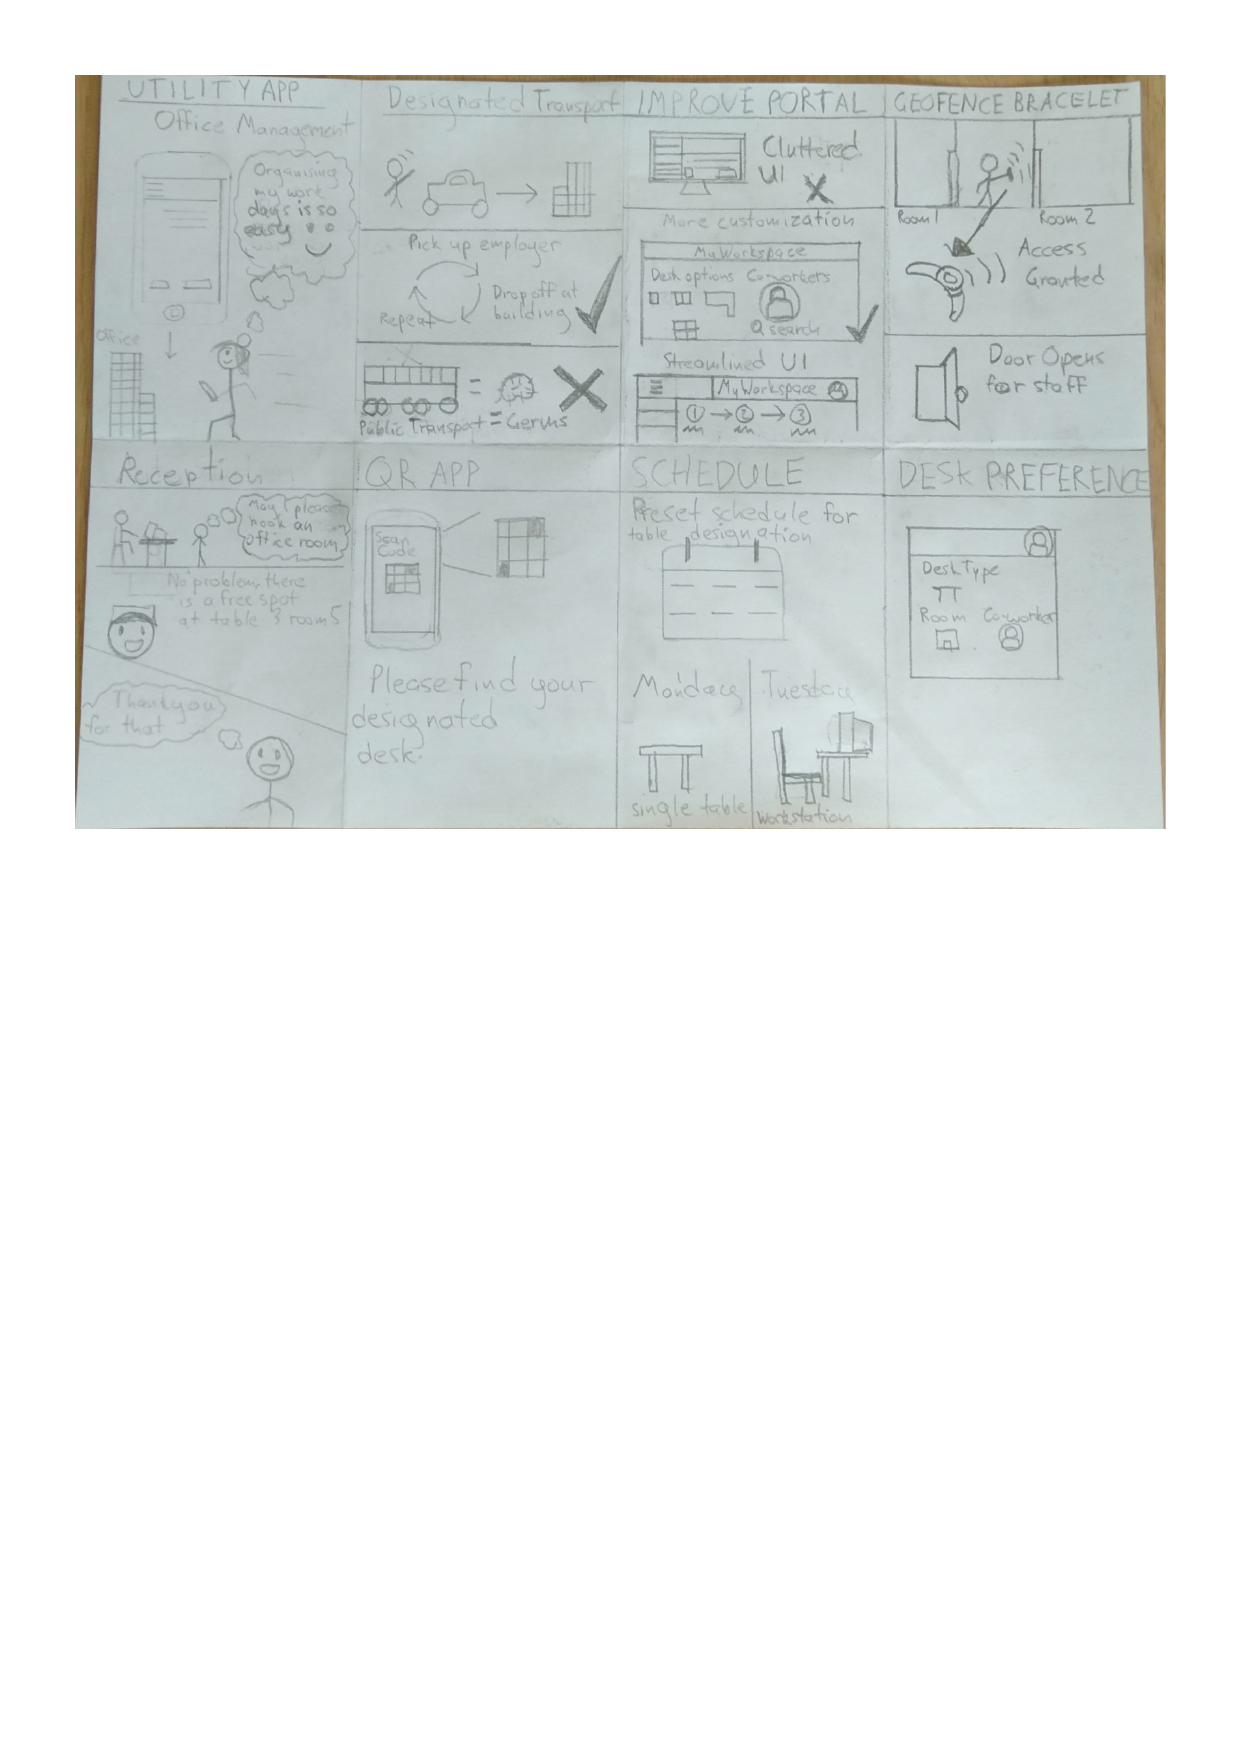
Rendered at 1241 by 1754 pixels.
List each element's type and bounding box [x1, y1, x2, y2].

picture [75, 75, 1166, 829]
